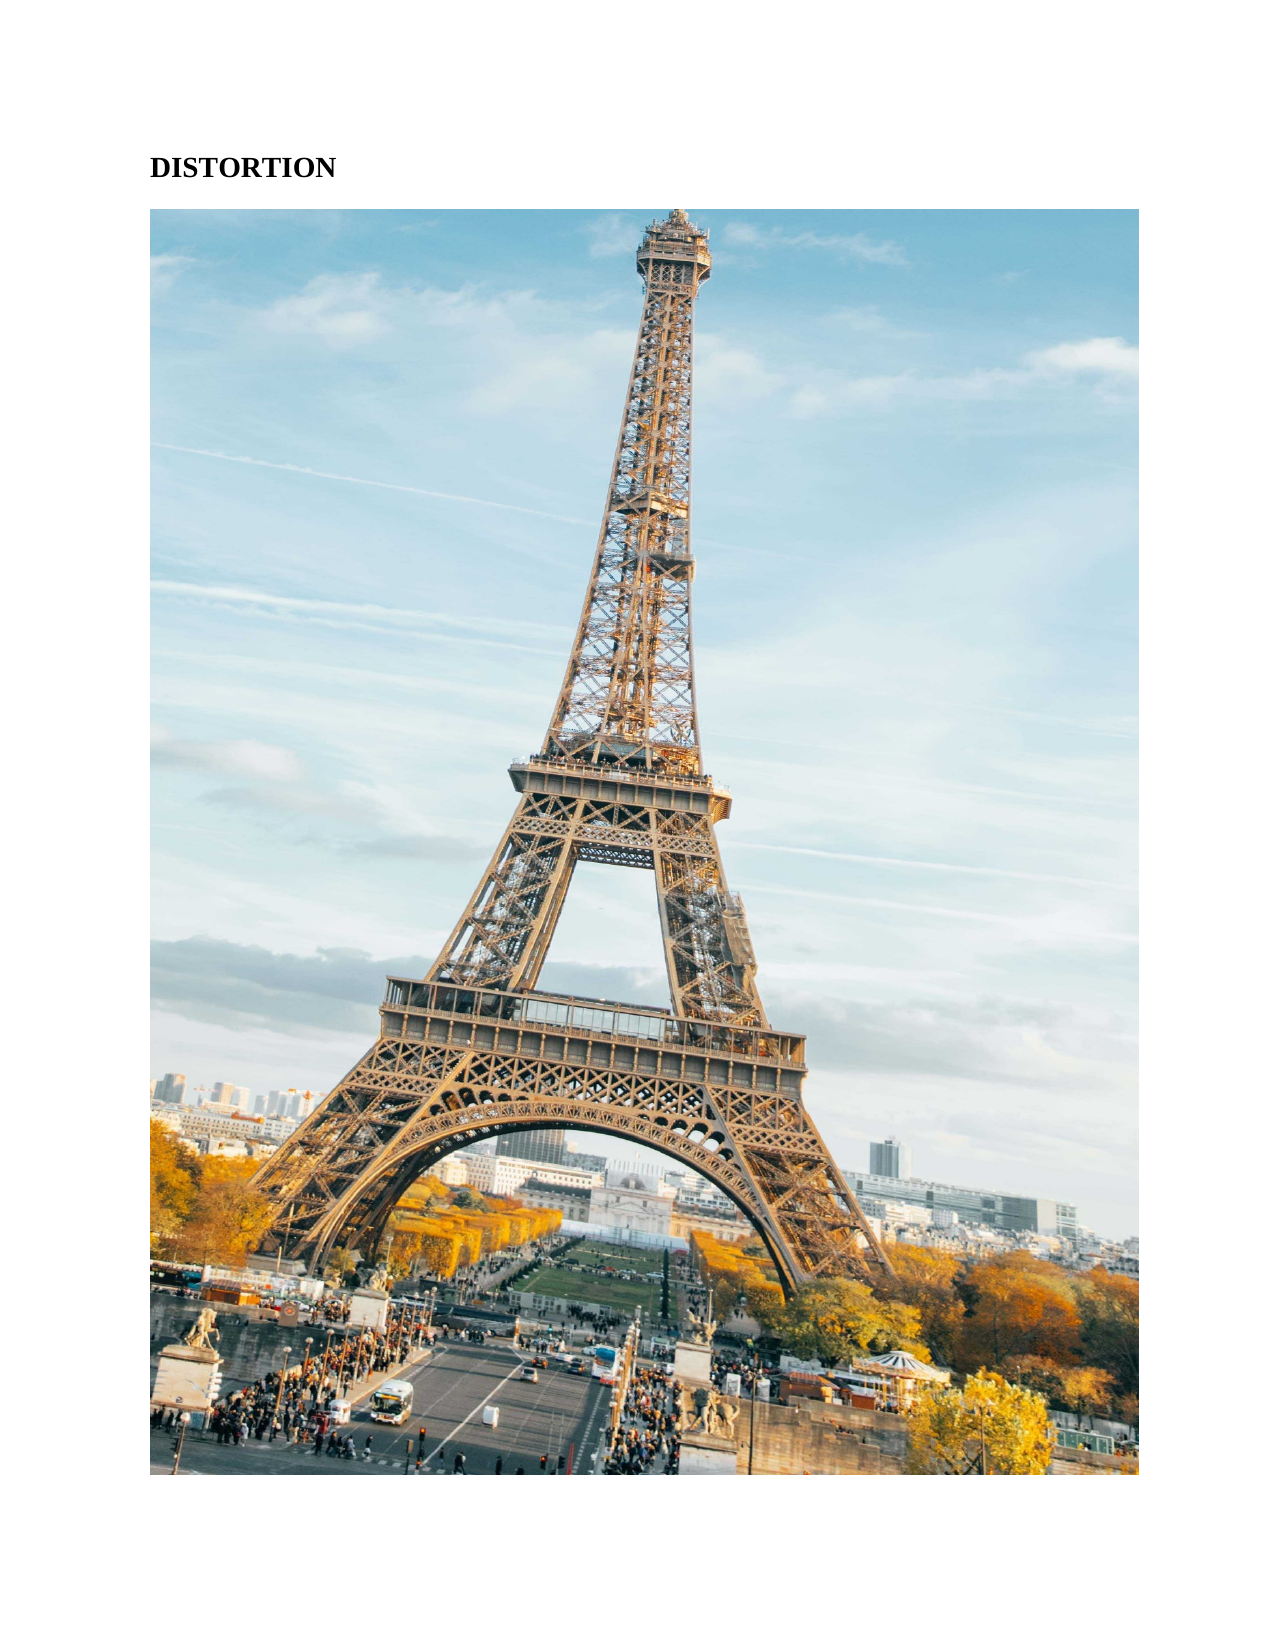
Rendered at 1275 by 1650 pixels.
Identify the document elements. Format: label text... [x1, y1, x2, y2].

text DISTORTION [150, 150, 1125, 183]
picture [150, 209, 1139, 1475]
